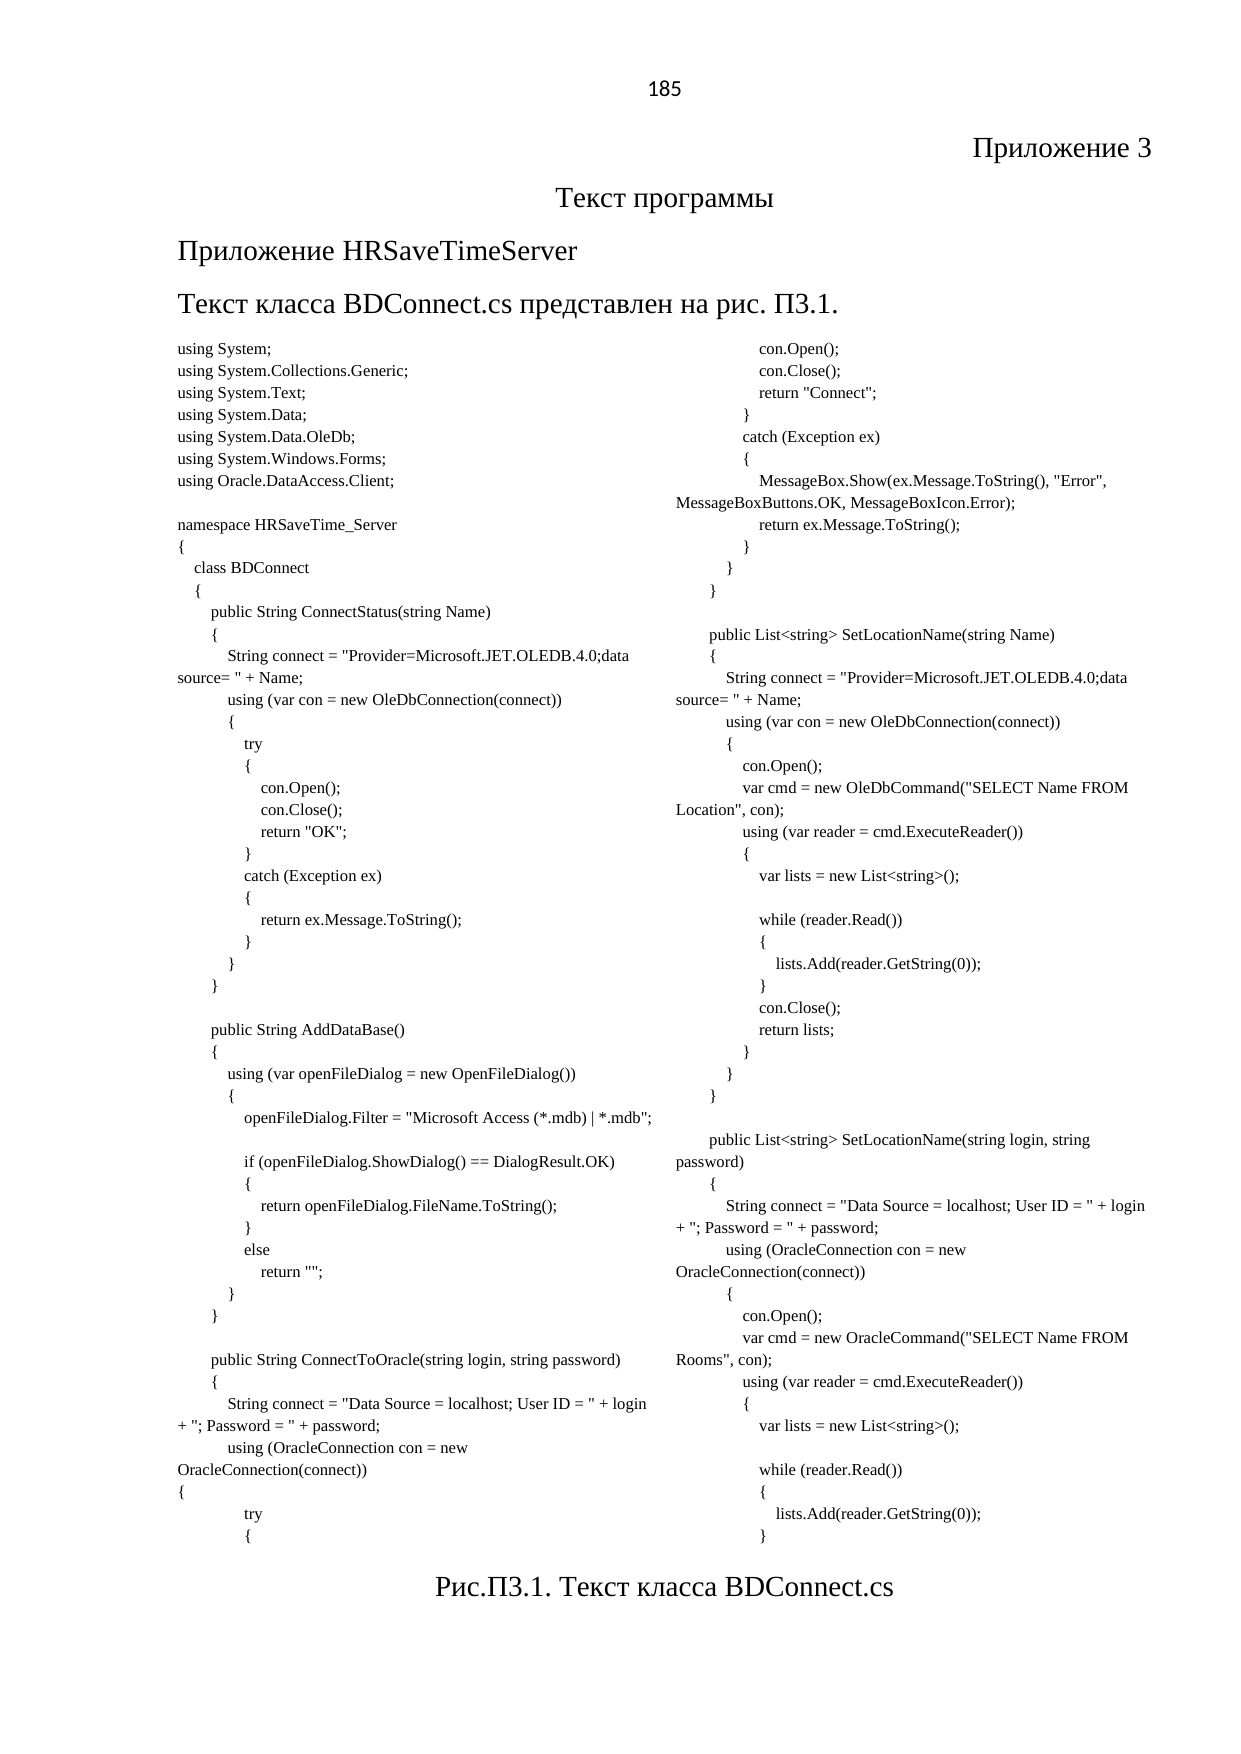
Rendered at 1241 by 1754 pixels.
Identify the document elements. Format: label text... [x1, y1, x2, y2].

text Текст класса BDConnect.cs представлен на рис. П3.1. [177, 286, 1152, 319]
text Текст программы [177, 180, 1152, 214]
subtitle Приложение 3 [177, 130, 1152, 163]
text Приложение HRSaveTimeServer [177, 233, 1152, 266]
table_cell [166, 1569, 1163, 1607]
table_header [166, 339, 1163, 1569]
